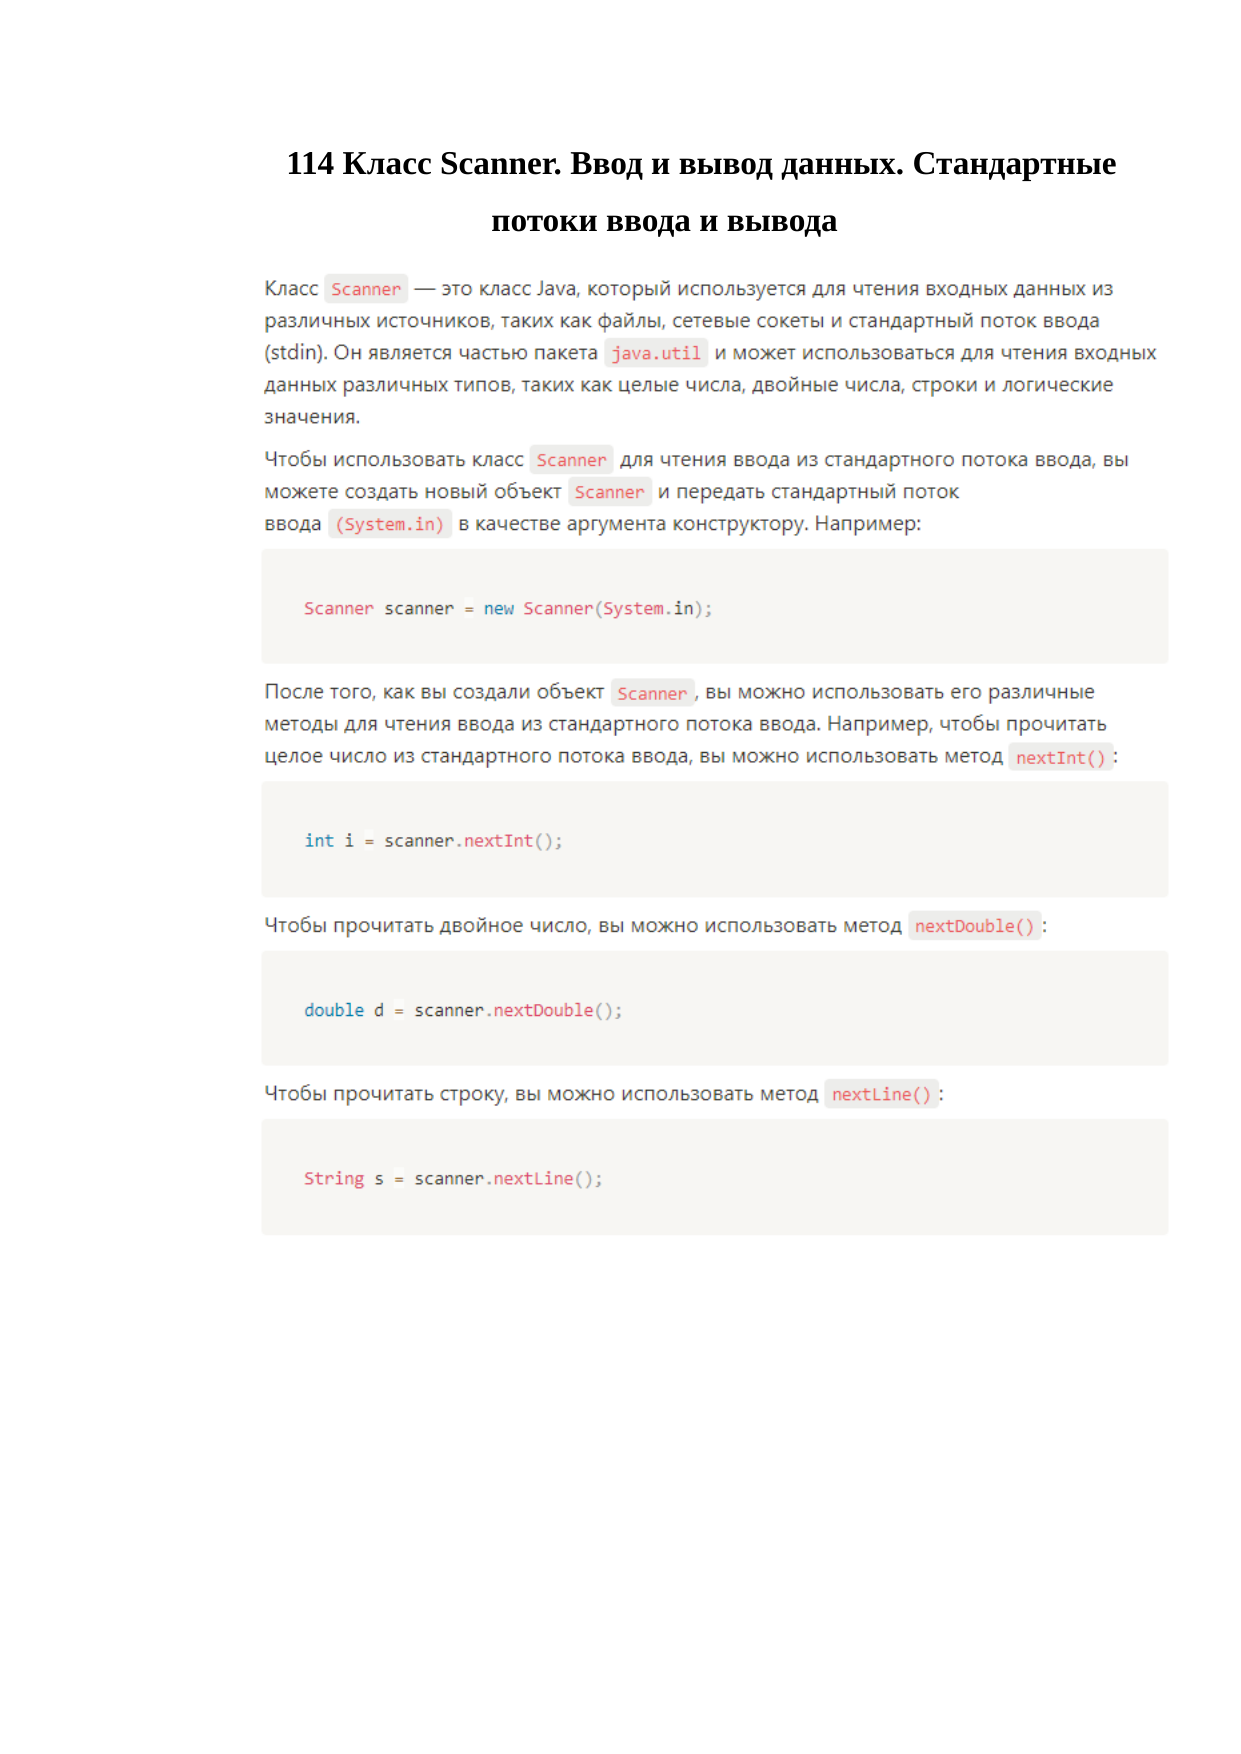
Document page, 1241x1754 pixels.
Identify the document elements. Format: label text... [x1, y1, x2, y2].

picture [251, 270, 1226, 1246]
text 114 Класс Scanner. Ввод и вывод данных. Стандартные потоки ввода и вывода [177, 143, 1152, 239]
